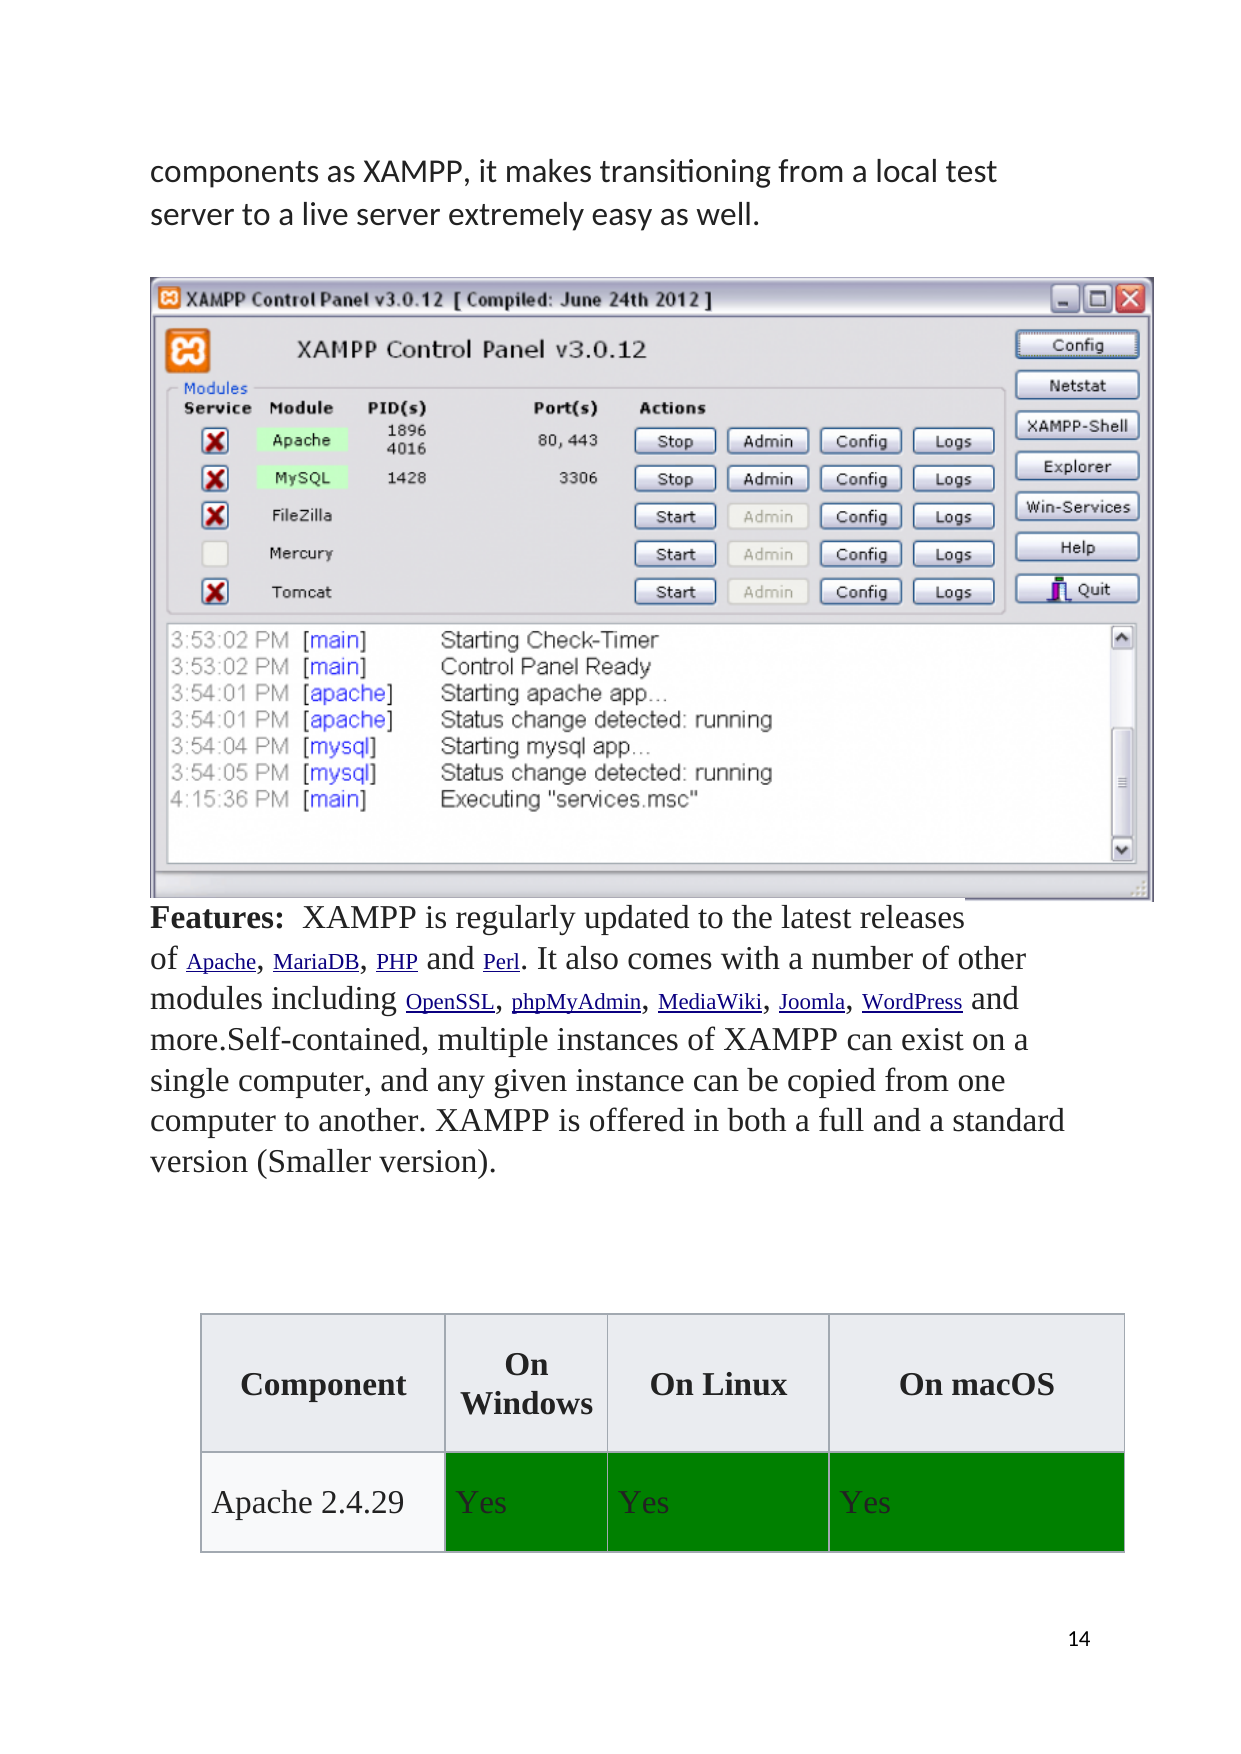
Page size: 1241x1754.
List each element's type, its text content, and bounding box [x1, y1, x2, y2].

picture [150, 277, 1154, 902]
table_header On macOS [830, 1315, 1124, 1451]
table_cell Yes [608, 1453, 828, 1551]
table_header Component [202, 1315, 444, 1451]
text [150, 150, 1090, 234]
table_header On Linux [608, 1315, 828, 1451]
table_cell Yes [830, 1453, 1124, 1551]
table_cell Apache 2.4.29 [202, 1453, 444, 1551]
table_header On Windows [446, 1315, 607, 1451]
text Features: XAMPP is regularly updated to the latest releases of Apache, MariaDB, PHP and Perl. It also comes with a number of other modules including OpenSSL, phpMyAdmin, MediaWiki, Joomla, WordPress and more.Self-contained, multiple instances of XAMPP can exist on a single computer, and any given instance can be copied from one computer to another. XAMPP is offered in both a full and a standard version (Smaller version). [150, 897, 1090, 1179]
table_cell Yes [446, 1453, 607, 1551]
